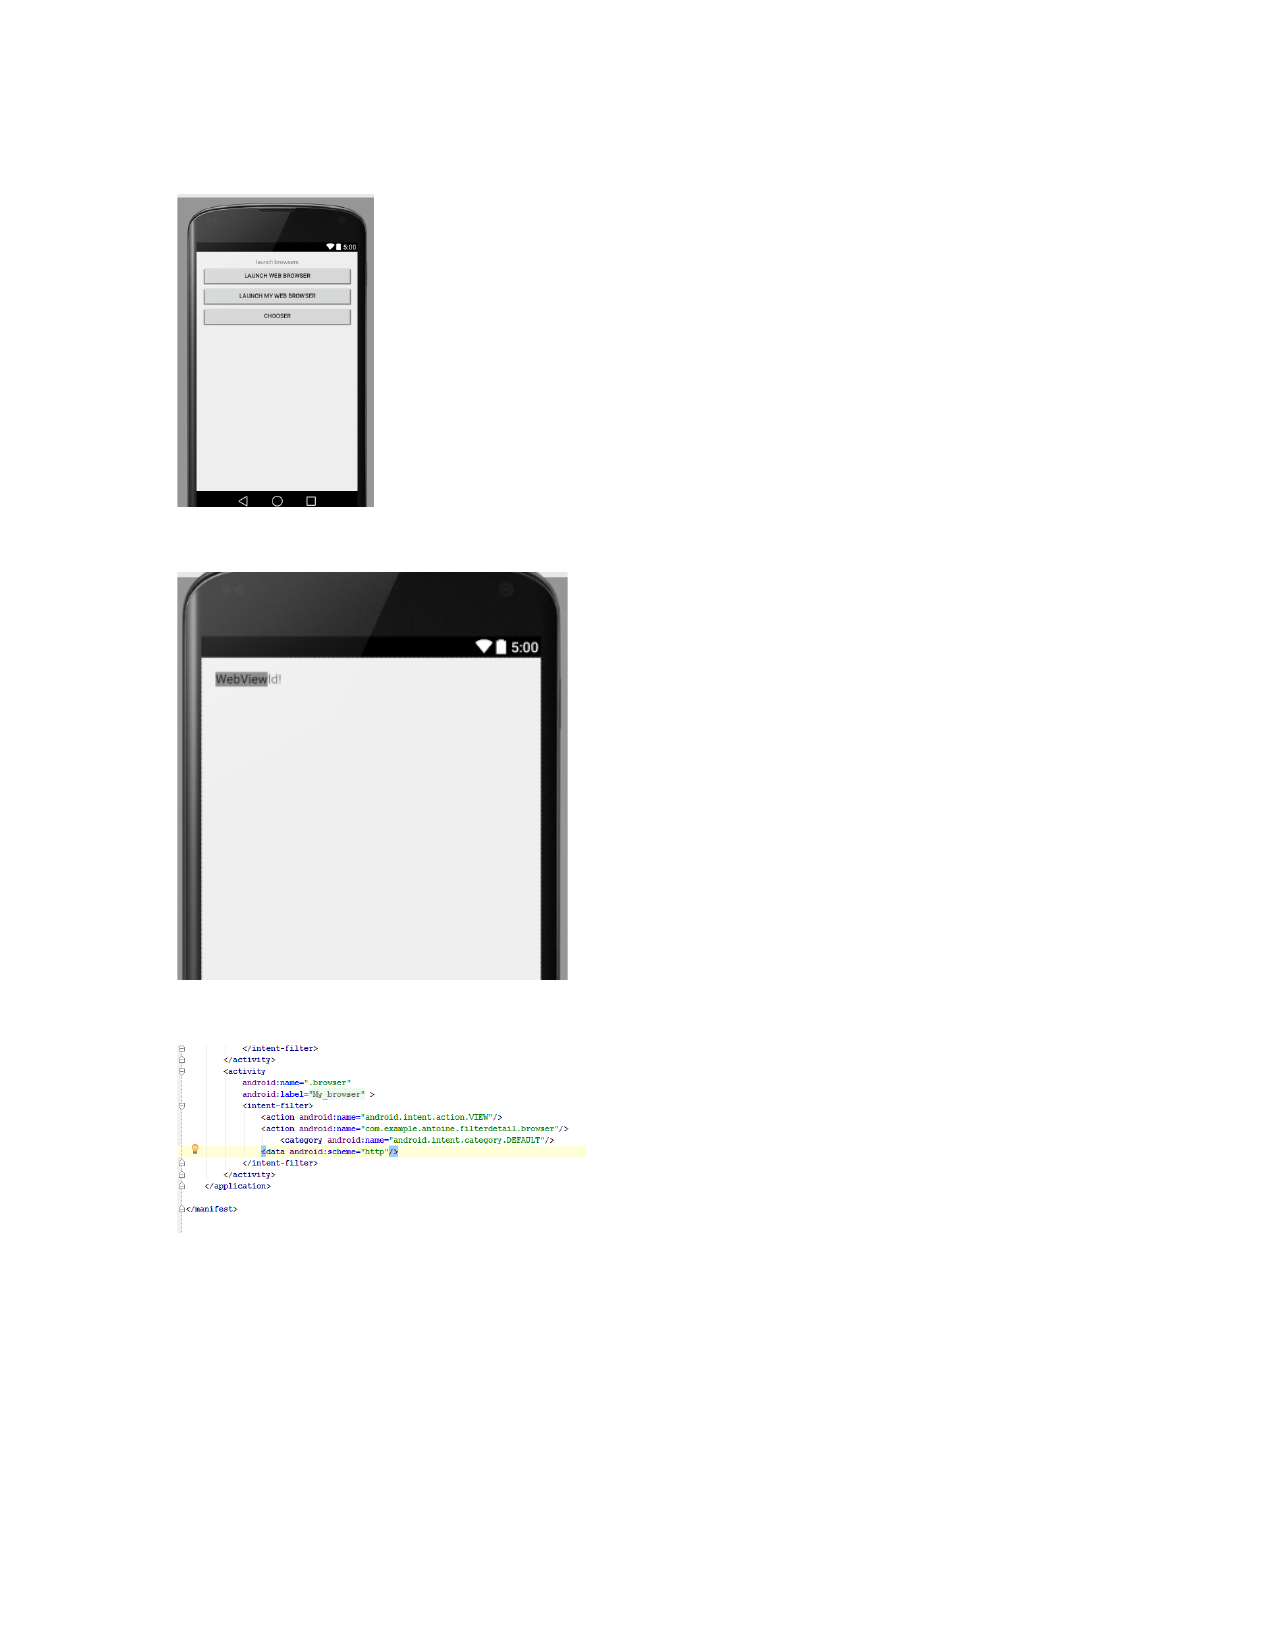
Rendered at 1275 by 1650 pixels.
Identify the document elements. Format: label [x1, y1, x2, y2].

picture [177, 1045, 587, 1233]
picture [177, 194, 374, 507]
picture [177, 572, 568, 980]
